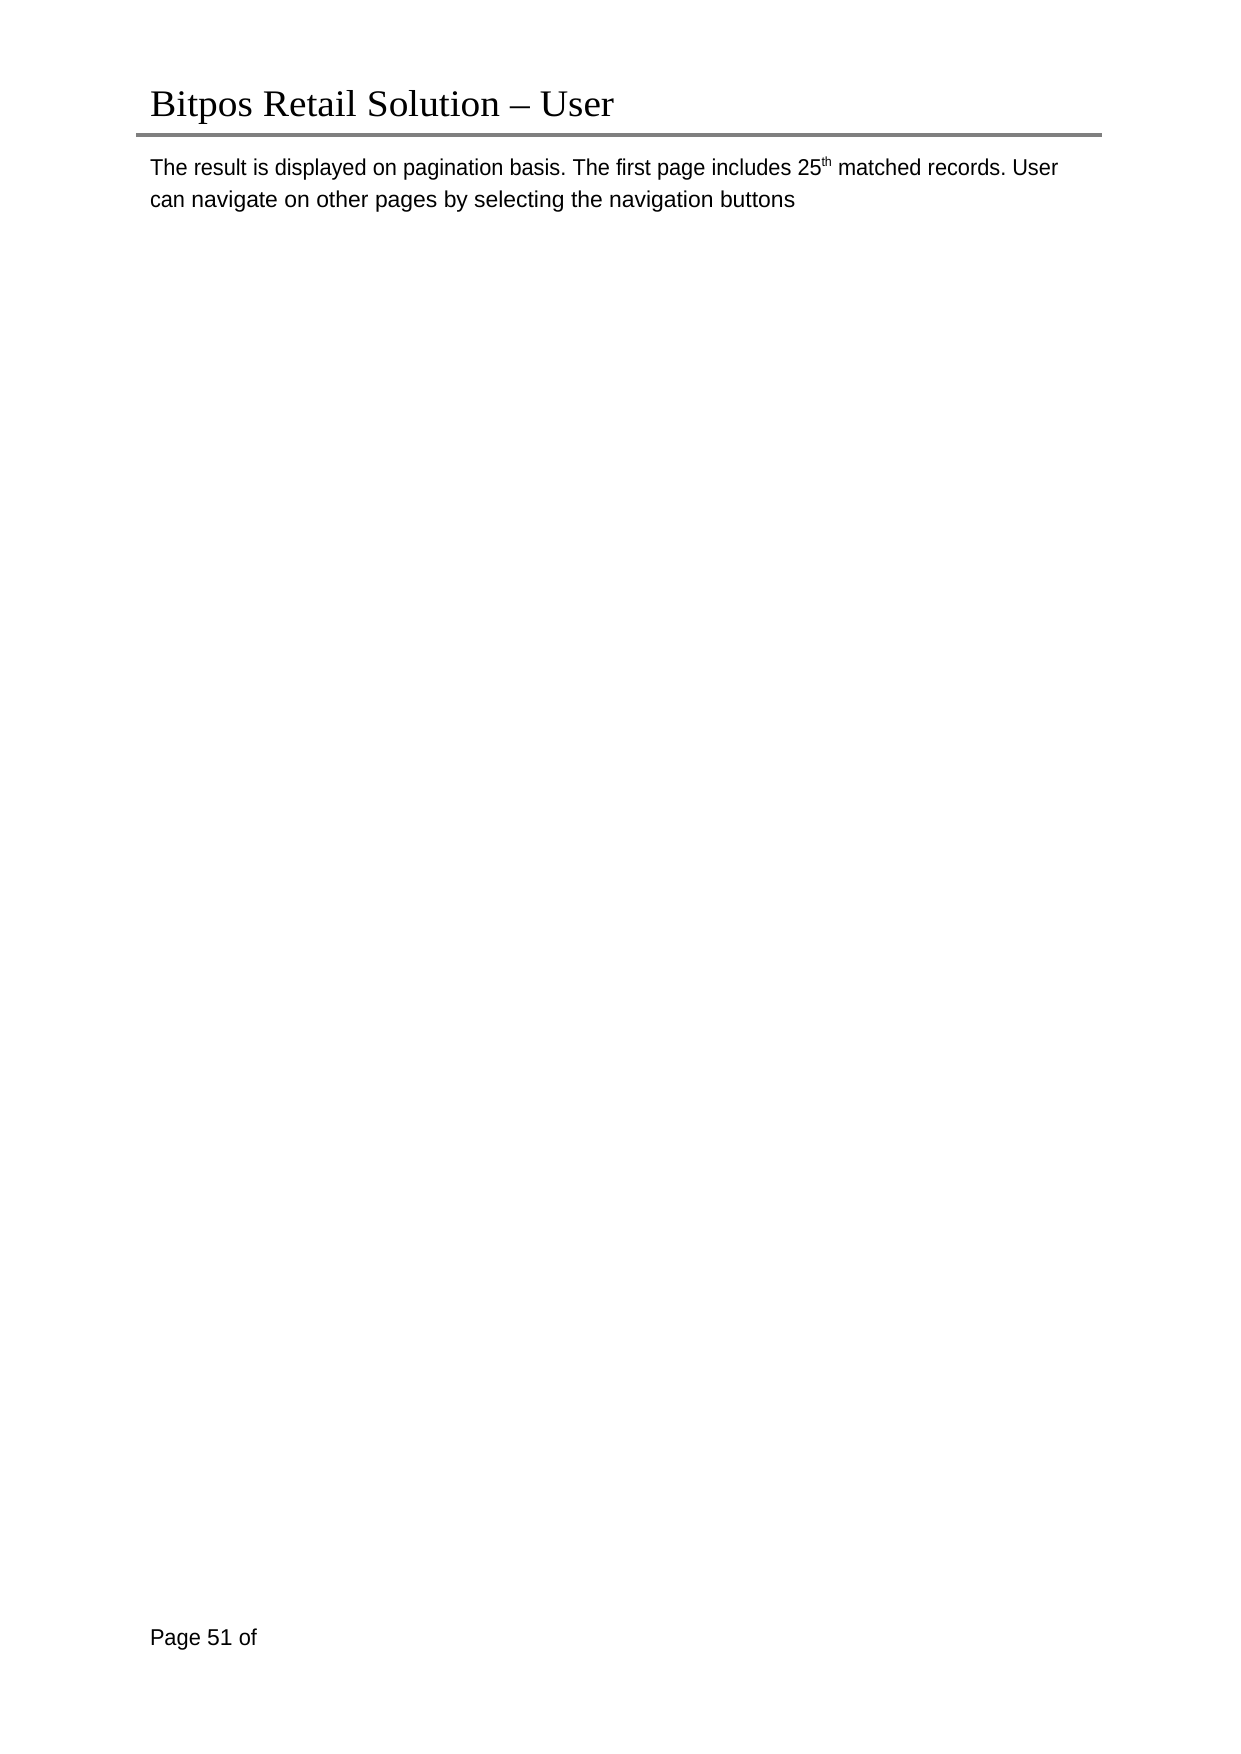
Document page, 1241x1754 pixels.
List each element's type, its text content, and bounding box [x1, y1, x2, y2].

text The result is displayed on pagination basis. The first page includes 25th matched records. User can navigate on other pages by selecting the navigation buttons [150, 154, 1091, 213]
